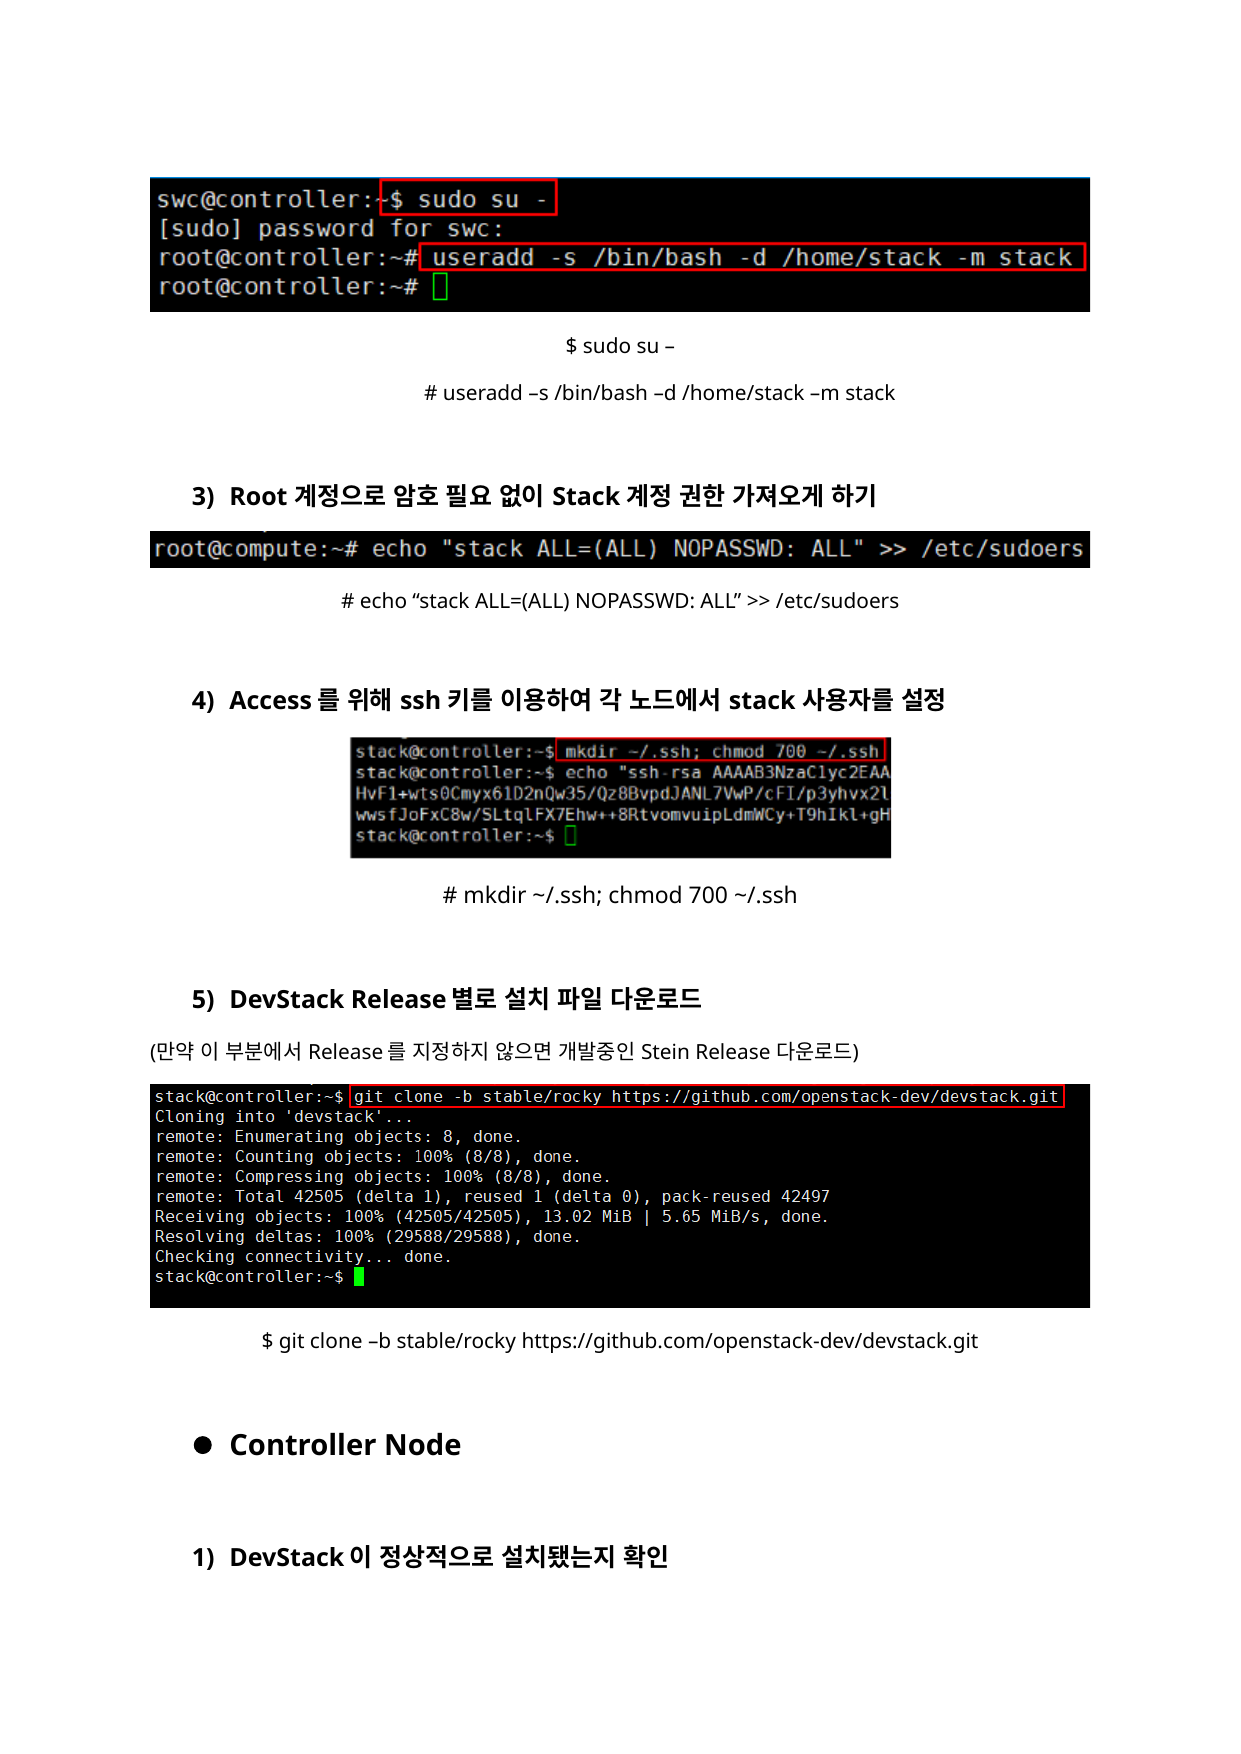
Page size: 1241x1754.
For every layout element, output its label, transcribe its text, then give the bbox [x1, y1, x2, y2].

text (만약 이 부분에서 Release를 지정하지 않으면 개발중인 Stein Release 다운로드) [150, 1035, 1090, 1066]
text # mkdir ~/.ssh; chmod 700 ~/.ssh [150, 879, 1090, 910]
picture [150, 177, 1091, 312]
text # echo “stack ALL=(ALL) NOPASSWD: ALL” >> /etc/sudoers [150, 586, 1090, 614]
list Root 계정으로 암호 필요 없이 Stack 계정 권한 가져오게 하기 [192, 476, 1090, 512]
text $ git clone –b stable/rocky https://github.com/openstack-dev/devstack.git [150, 1327, 1090, 1355]
picture [349, 736, 892, 860]
list DevStack이 정상적으로 설치됐는지 확인 [192, 1537, 1090, 1573]
picture [150, 1084, 1091, 1308]
list # useradd –s /bin/bash –d /home/stack –m stack [229, 378, 1090, 407]
picture [150, 531, 1091, 568]
list DevStack Release별로 설치 파일 다운로드 [192, 979, 1090, 1016]
text $ sudo su – [150, 331, 1090, 359]
list Controller Node [192, 1424, 1090, 1464]
list Access를 위해 ssh 키를 이용하여 각 노드에서 stack 사용자를 설정 [192, 681, 1090, 717]
